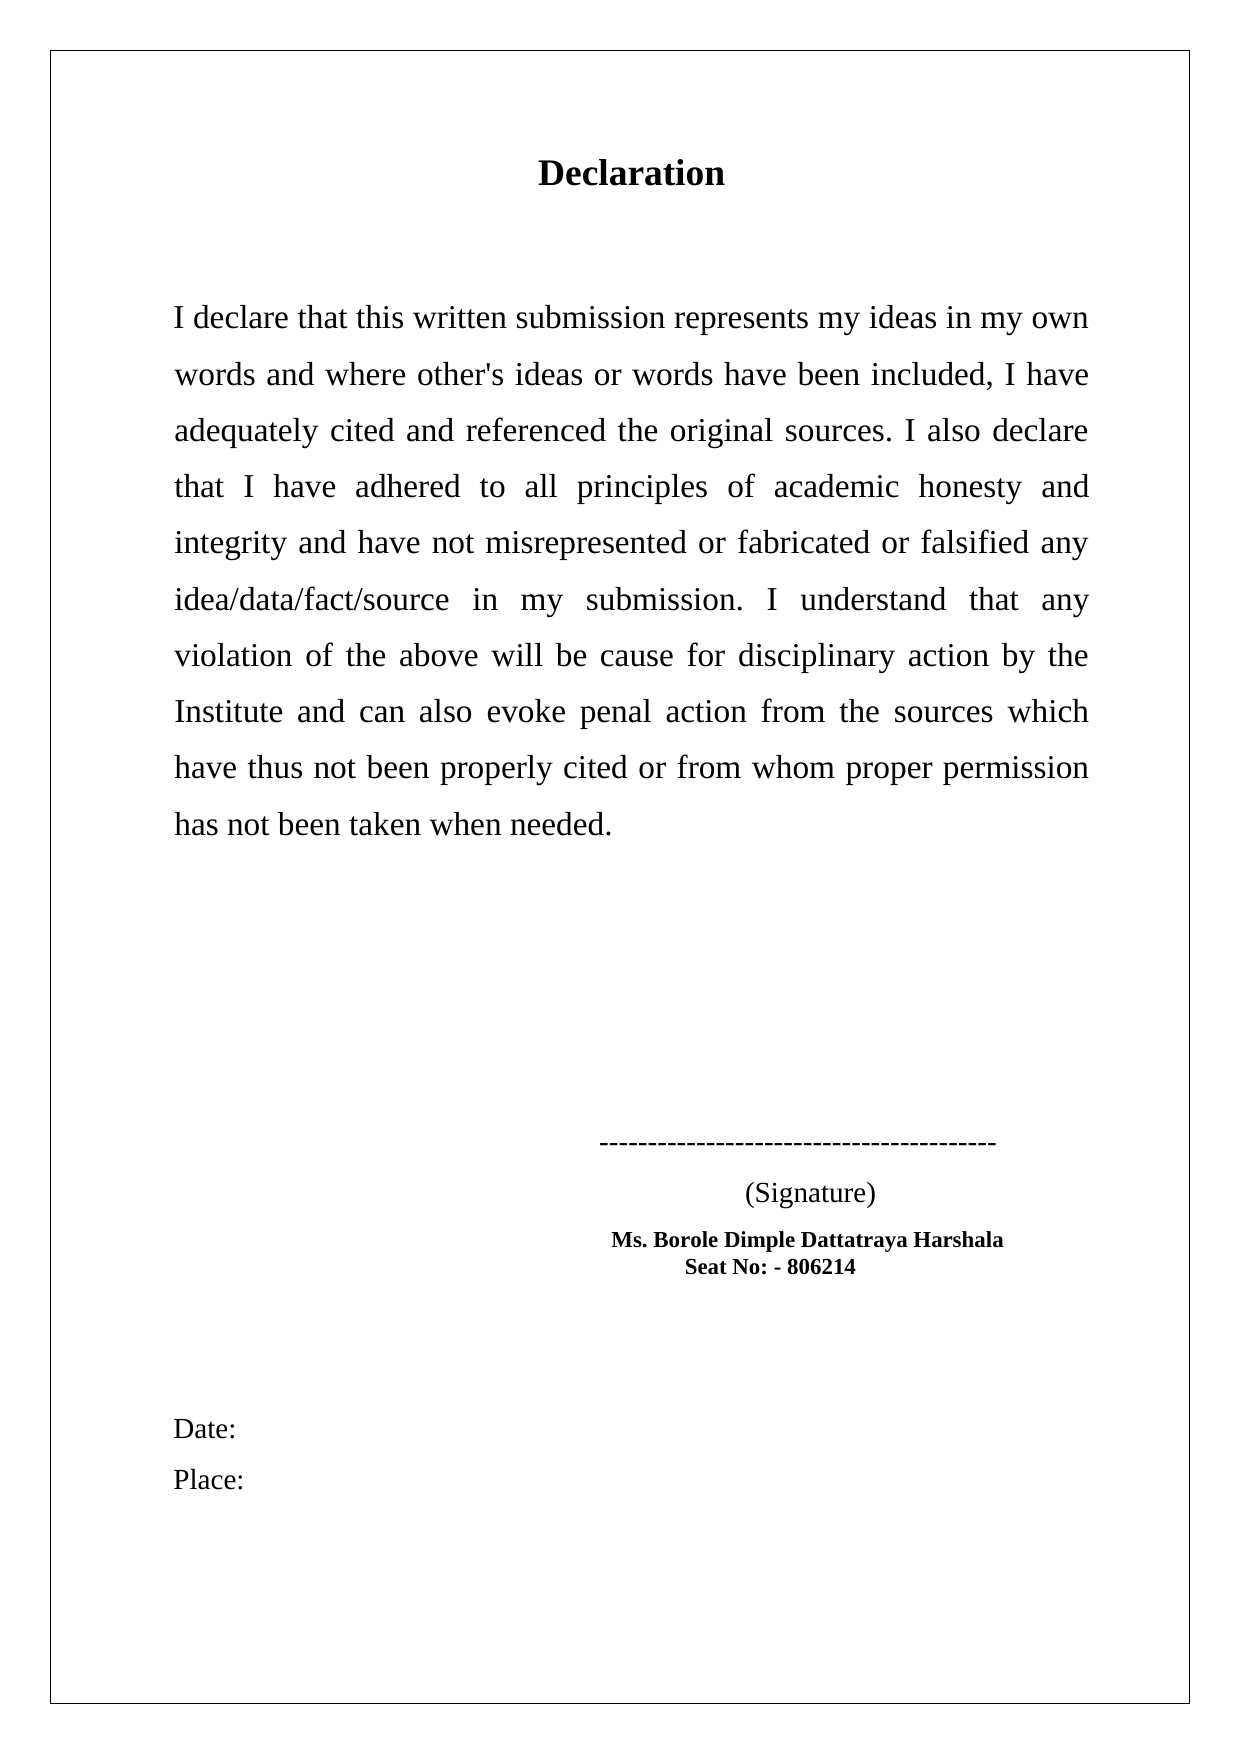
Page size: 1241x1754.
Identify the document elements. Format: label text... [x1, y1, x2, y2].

text Ms. Borole Dimple Dattatraya Harshala Seat No: - 806214 [450, 1227, 1090, 1279]
text ----------------------------------------- [599, 1124, 1090, 1158]
text I declare that this written submission represents my ideas in my own words and where other's ideas or words have been included, I have adequately cited and referenced the original sources. I also declare that I have adhered to all principles of academic honesty and integrity and have not misrepresented or fabricated or falsified any idea/data/fact/source in my submission. I understand that any violation of the above will be cause for disciplinary action by the Institute and can also evoke penal action from the sources which have thus not been properly cited or from whom proper permission has not been taken when needed. [173, 298, 1090, 842]
text (Signature) [173, 1175, 1090, 1209]
text Place: [173, 1463, 1090, 1496]
text Declaration [173, 150, 1090, 193]
text Date: [173, 1413, 1090, 1445]
